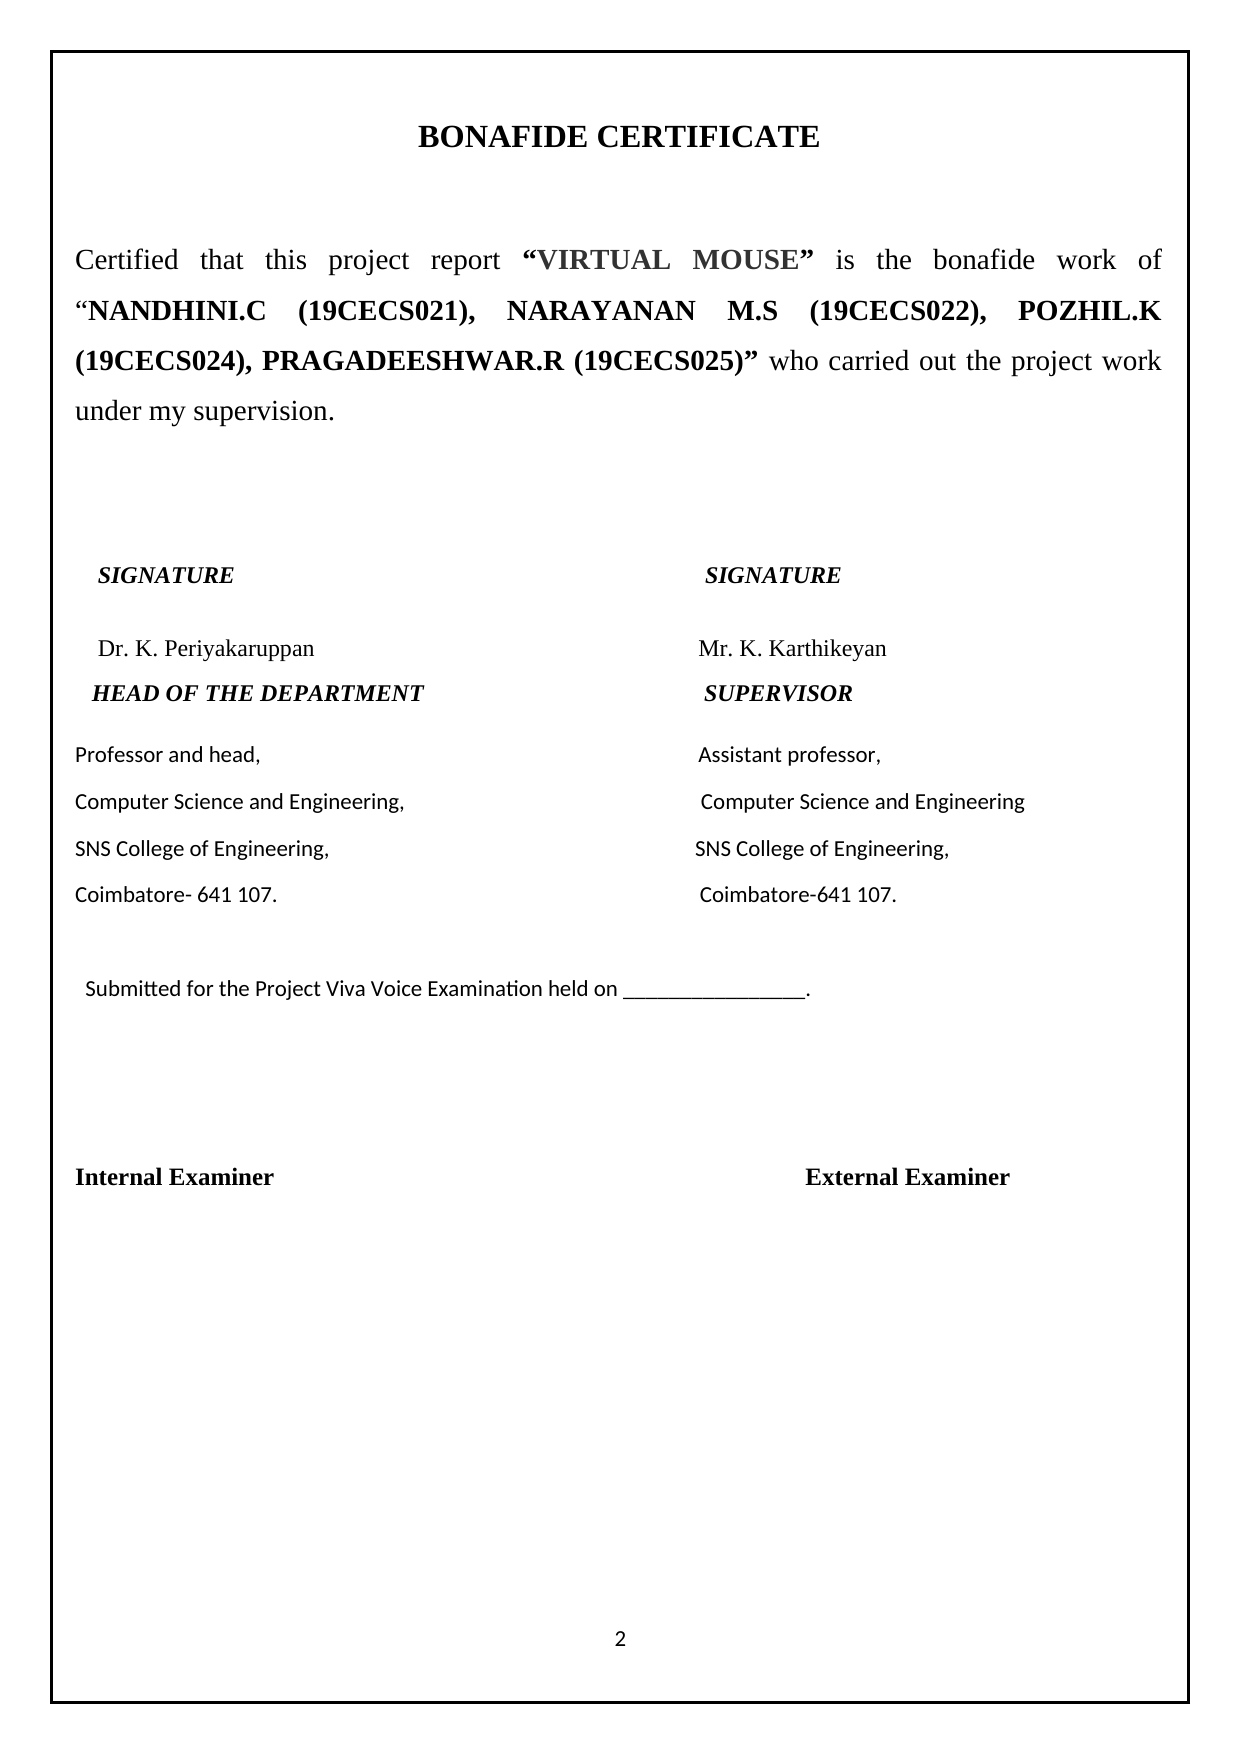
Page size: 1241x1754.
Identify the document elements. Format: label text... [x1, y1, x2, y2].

subtitle SIGNATURE SIGNATURE [98, 561, 1165, 589]
text Coimbatore- 641 107. Coimbatore-641 107. [75, 881, 1165, 908]
text Internal Examiner External Examiner [75, 1162, 1165, 1191]
text Computer Science and Engineering, Computer Science and Engineering [75, 787, 1165, 815]
text SNS College of Engineering, SNS College of Engineering, [75, 834, 1165, 862]
text Certified that this project report “VIRTUAL MOUSE” is the bonafide work of “NANDHINI.C (19CECS021), NARAYANAN M.S (19CECS022), POZHIL.K (19CECS024), PRAGADEESHWAR.R (19CECS025)” who carried out the project work under my supervision. [75, 242, 1162, 427]
text Dr. K. Periyakaruppan Mr. K. Karthikeyan [98, 634, 1165, 662]
subtitle HEAD OF THE DEPARTMENT SUPERVISOR [92, 679, 1165, 706]
text Professor and head, Assistant professor, [75, 740, 1165, 768]
subtitle BONAFIDE CERTIFICATE [270, 117, 969, 154]
text Submitted for the Project Viva Voice Examination held on ________________. [75, 974, 1165, 1002]
